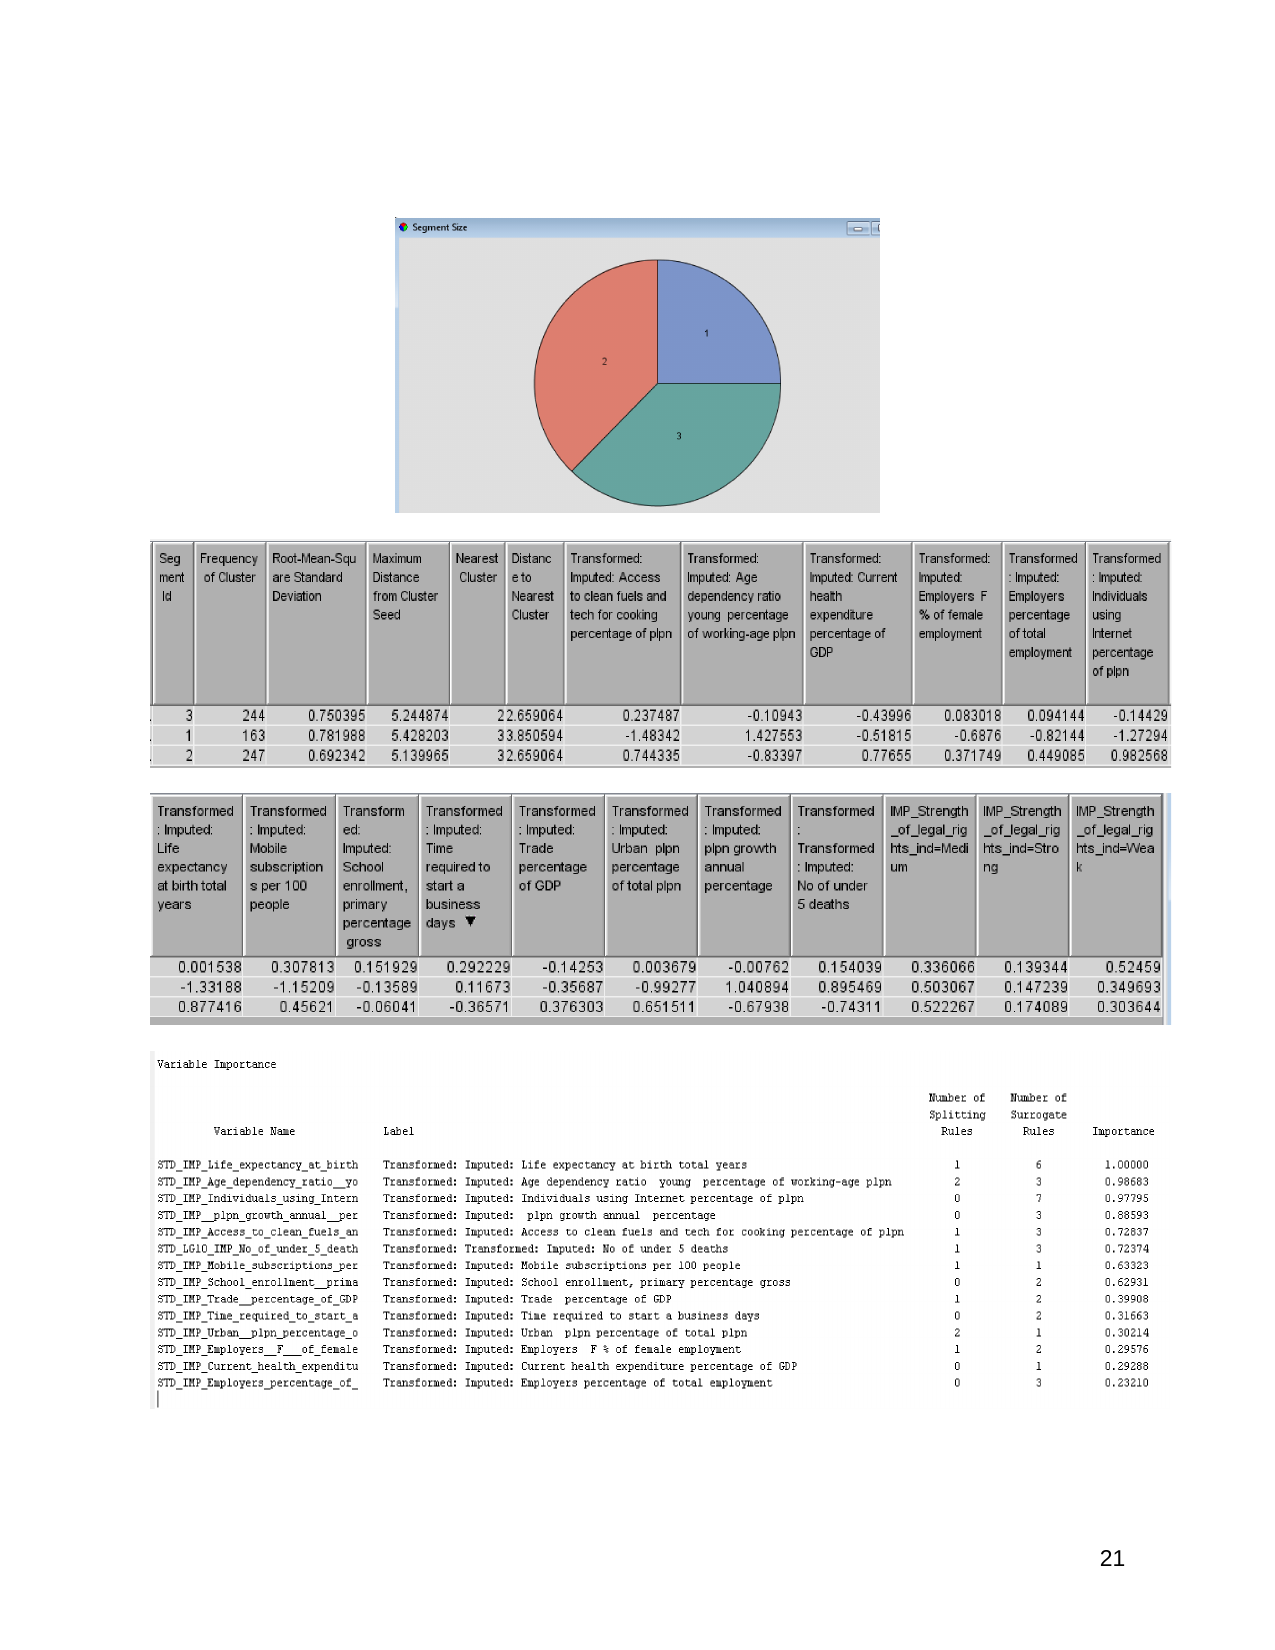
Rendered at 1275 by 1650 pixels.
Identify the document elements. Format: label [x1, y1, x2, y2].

picture [150, 793, 1172, 1025]
picture [395, 217, 880, 513]
picture [150, 1051, 1170, 1409]
picture [150, 539, 1172, 768]
